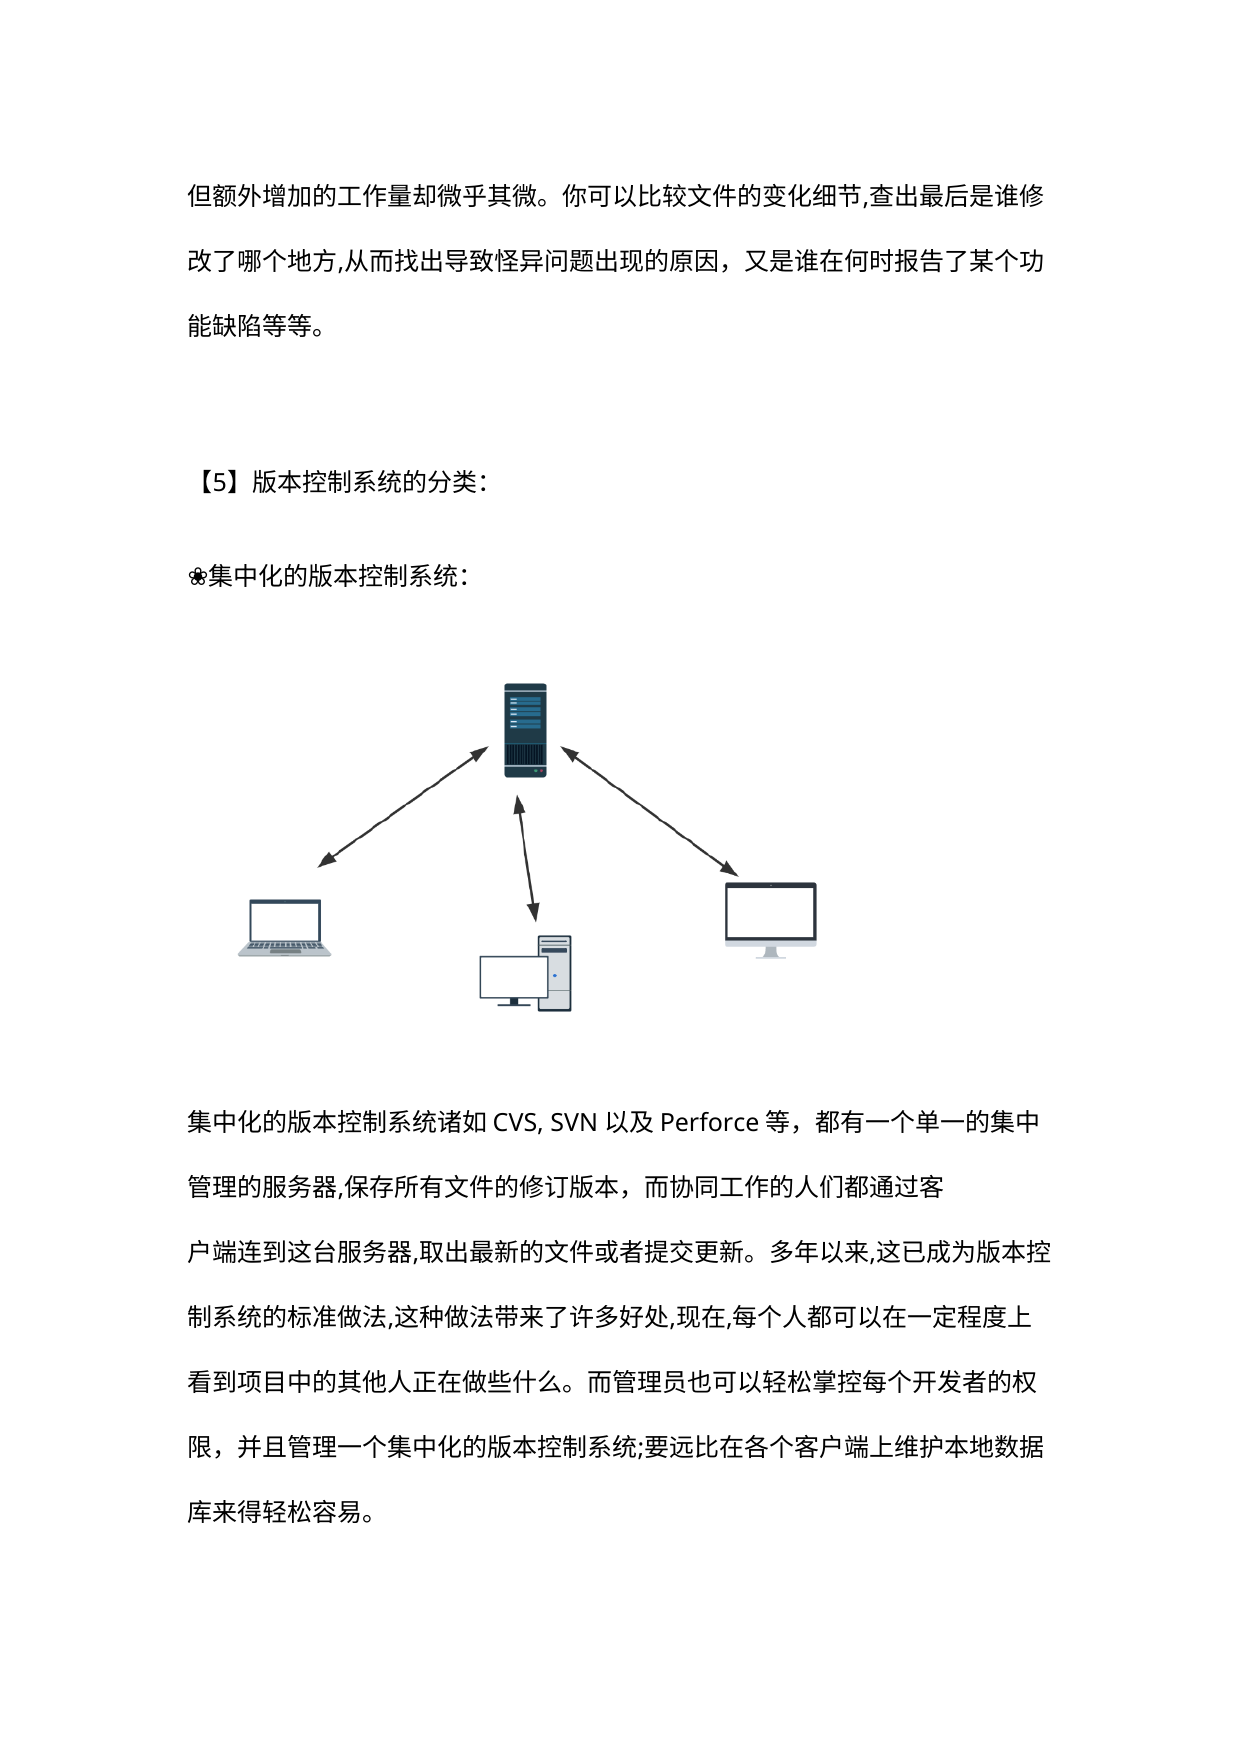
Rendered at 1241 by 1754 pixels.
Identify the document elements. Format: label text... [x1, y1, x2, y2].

text 【5】版本控制系统的分类： [187, 448, 1053, 513]
picture [187, 651, 911, 1044]
text ❀集中化的版本控制系统： [187, 542, 1053, 607]
text 集中化的版本控制系统诸如CVS, SVN 以及Perforce 等，都有一个单一的集中管理的服务器,保存所有文件的修订版本，而协同工作的人们都通过客 [187, 1088, 1053, 1218]
text 户端连到这台服务器,取出最新的文件或者提交更新。多年以来,这已成为版本控制系统的标准做法,这种做法带来了许多好处,现在,每个人都可以在一定程度上看到项目中的其他人正在做些什么。而管理员也可以轻松掌控每个开发者的权限，并且管理一个集中化的版本控制系统;要远比在各个客户端上维护本地数据库来得轻松容易。 [187, 1218, 1053, 1543]
text 但额外增加的工作量却微乎其微。你可以比较文件的变化细节,查出最后是谁修改了哪个地方,从而找出导致怪异问题出现的原因，又是谁在何时报告了某个功能缺陷等等。 [187, 162, 1053, 357]
